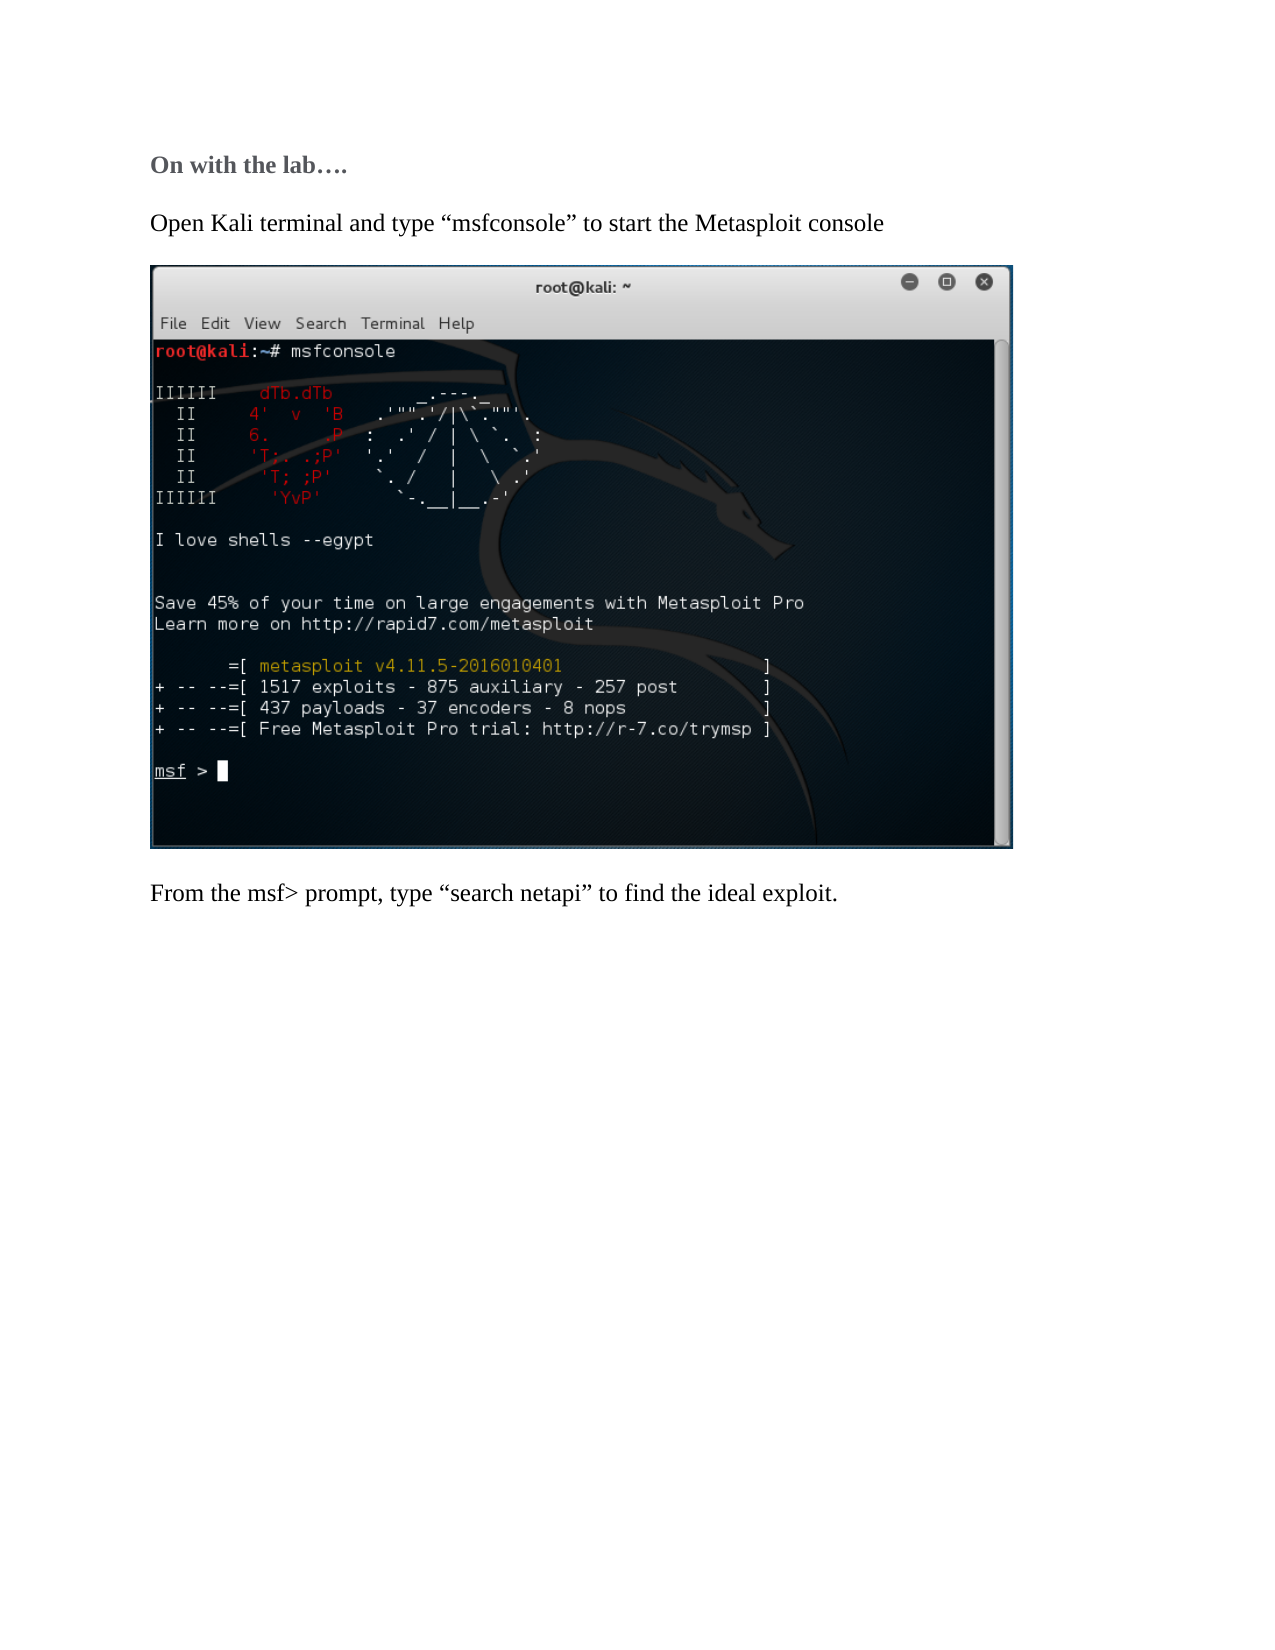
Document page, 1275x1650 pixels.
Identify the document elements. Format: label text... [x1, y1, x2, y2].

text Open Kali terminal and type “msfconsole” to start the Metasploit console [150, 208, 1125, 237]
text From the msf> prompt, type “search netapi” to find the ideal exploit. [150, 878, 1125, 907]
picture [150, 265, 1014, 849]
text On with the lab…. [150, 150, 1125, 179]
